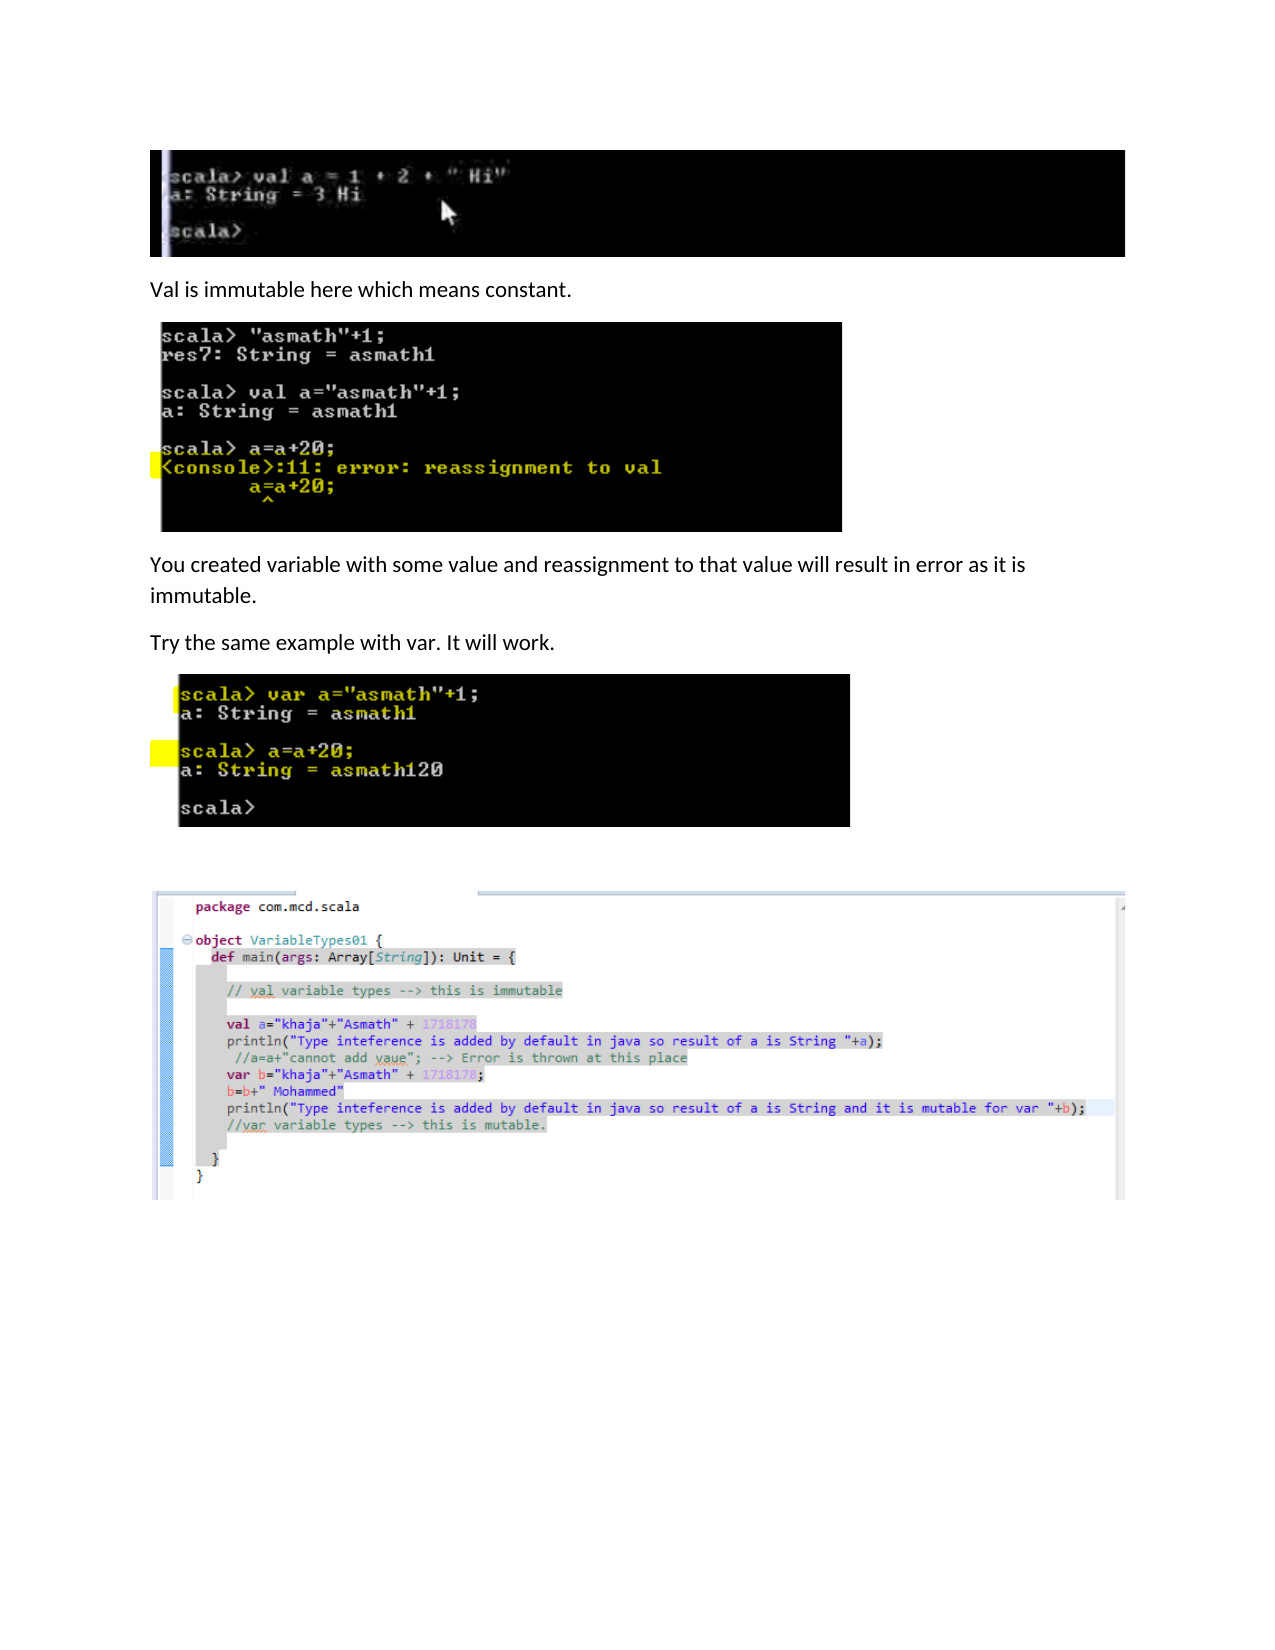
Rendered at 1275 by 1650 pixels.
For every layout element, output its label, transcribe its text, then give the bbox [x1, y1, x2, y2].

picture [150, 674, 851, 827]
text Try the same example with var. It will work. [150, 628, 1125, 656]
text You created variable with some value and reassignment to that value will result in error as it is immutable. [150, 551, 1125, 609]
picture [150, 150, 1125, 257]
picture [150, 891, 1125, 1200]
text Val is immutable here which means constant. [150, 276, 1125, 303]
picture [150, 322, 843, 532]
